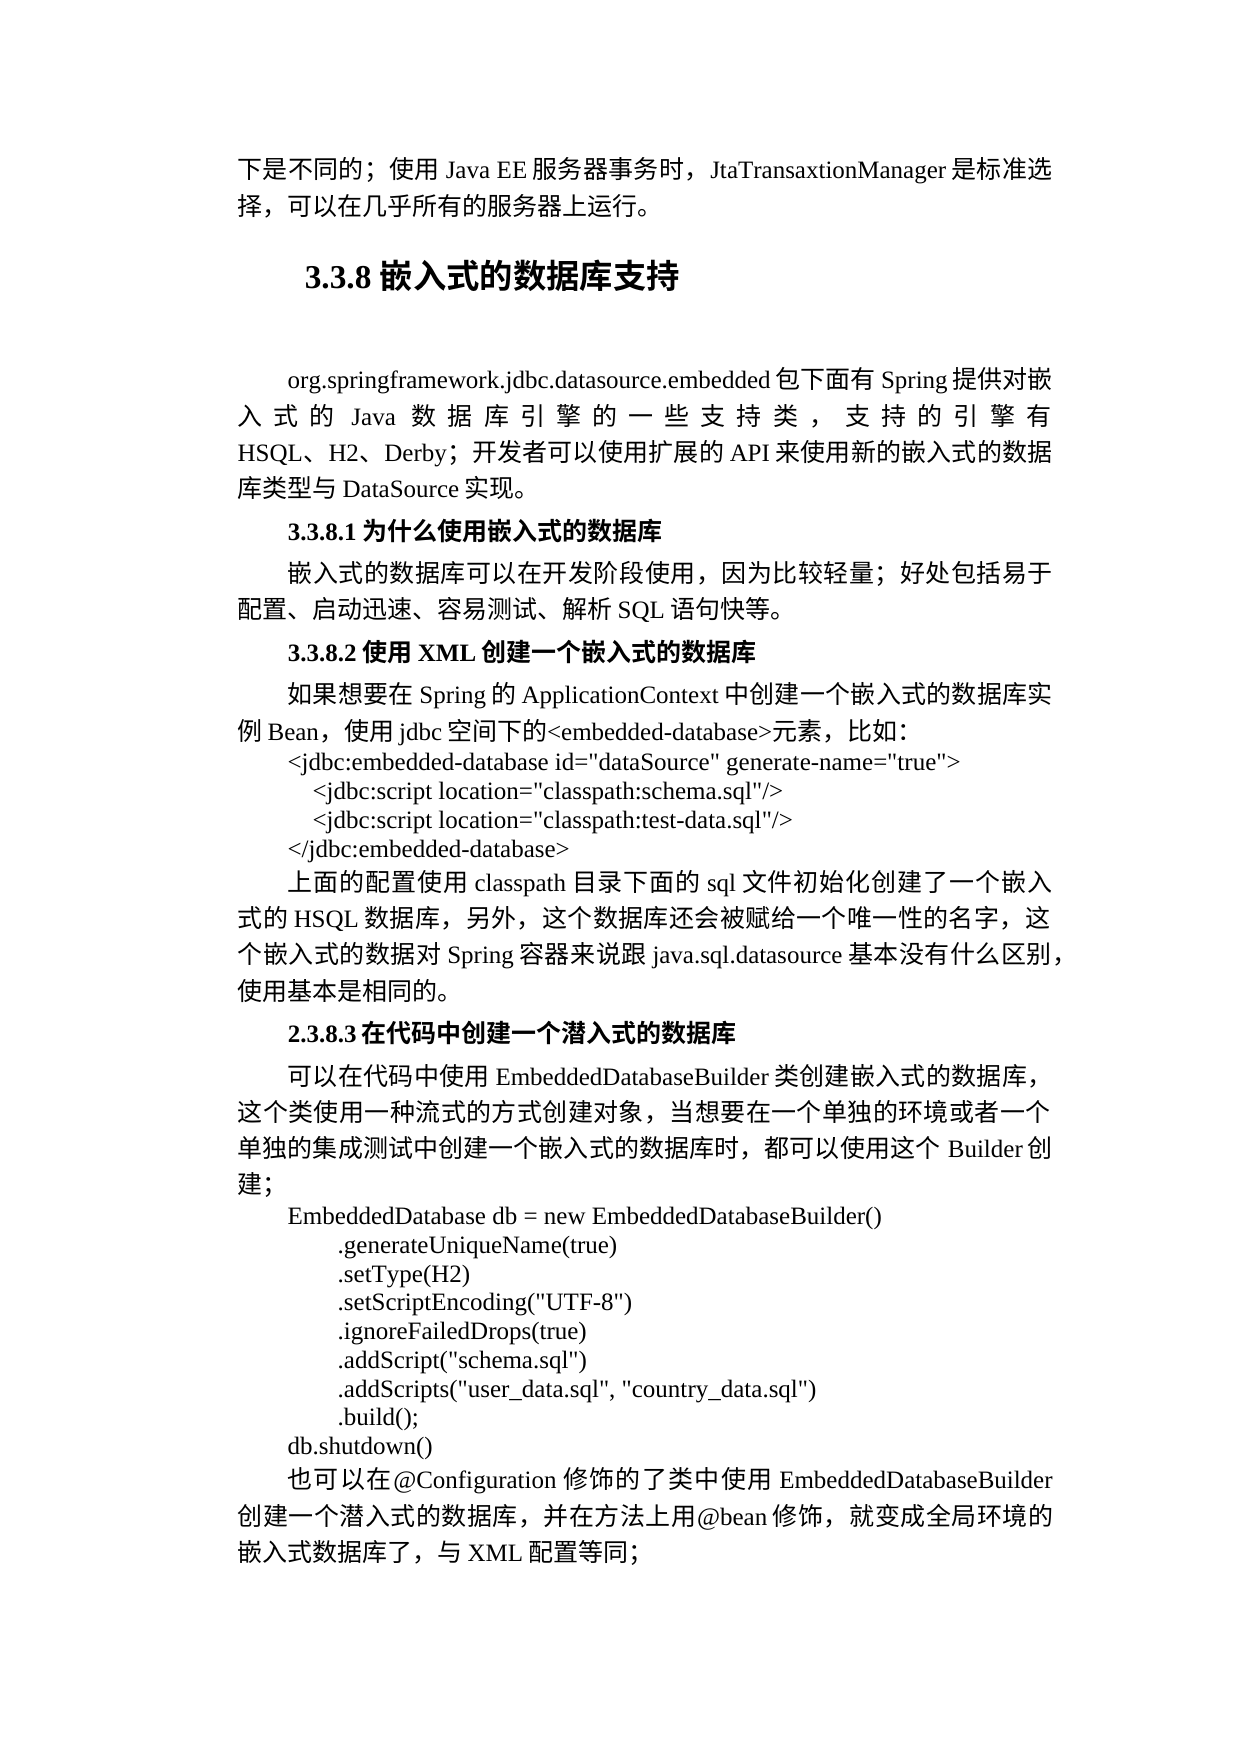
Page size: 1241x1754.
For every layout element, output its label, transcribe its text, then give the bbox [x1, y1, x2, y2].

text .build(); [237, 1402, 1053, 1431]
text .generateUniqueName(true) [237, 1230, 1053, 1259]
subtitle 3.3.8.1 为什么使用嵌入式的数据库 [237, 511, 1053, 547]
text db.shutdown() [237, 1431, 1053, 1460]
subtitle 3.3.8.2 使用XML创建一个嵌入式的数据库 [237, 632, 1053, 669]
text 嵌入式的数据库可以在开发阶段使用，因为比较轻量；好处包括易于配置、启动迅速、容易测试、解析SQL语句快等。 [237, 554, 1053, 626]
text .setScriptEncoding("UTF-8") [237, 1287, 1053, 1316]
subtitle 3.3.8 嵌入式的数据库支持 [237, 249, 1053, 298]
text EmbeddedDatabase db = new EmbeddedDatabaseBuilder() [237, 1201, 1053, 1230]
text .setType(H2) [237, 1259, 1053, 1287]
text 也可以在@Configuration修饰的了类中使用EmbeddedDatabaseBuilder创建一个潜入式的数据库，并在方法上用@bean修饰，就变成全局环境的嵌入式数据库了，与XML配置等同； [237, 1460, 1053, 1569]
text <jdbc:script location="classpath:test-data.sql"/> [237, 805, 1053, 834]
text 如果想要在Spring的ApplicationContext中创建一个嵌入式的数据库实例Bean，使用jdbc空间下的<embedded-database>元素，比如： [237, 675, 1053, 747]
text .addScripts("user_data.sql", "country_data.sql") [237, 1374, 1053, 1402]
text <jdbc:embedded-database id="dataSource" generate-name="true"> [237, 747, 1053, 776]
text <jdbc:script location="classpath:schema.sql"/> [237, 776, 1053, 805]
text 可以在代码中使用EmbeddedDatabaseBuilder类创建嵌入式的数据库，这个类使用一种流式的方式创建对象，当想要在一个单独的环境或者一个单独的集成测试中创建一个嵌入式的数据库时，都可以使用这个Builder创建； [237, 1056, 1053, 1201]
text .addScript("schema.sql") [237, 1345, 1053, 1374]
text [237, 150, 1053, 222]
text org.springframework.jdbc.datasource.embedded包下面有Spring提供对嵌入式的Java数据库引擎的一些支持类，支持的引擎有HSQL、H2、Derby；开发者可以使用扩展的API来使用新的嵌入式的数据库类型与DataSource实现。 [237, 360, 1053, 505]
text .ignoreFailedDrops(true) [237, 1316, 1053, 1345]
text 上面的配置使用classpath目录下面的sql文件初始化创建了一个嵌入式的HSQL数据库，另外，这个数据库还会被赋给一个唯一性的名字，这个嵌入式的数据对Spring容器来说跟java.sql.datasource基本没有什么区别，使用基本是相同的。 [237, 862, 1053, 1007]
text </jdbc:embedded-database> [237, 834, 1053, 862]
subtitle 2.3.8.3在代码中创建一个潜入式的数据库 [237, 1014, 1053, 1050]
